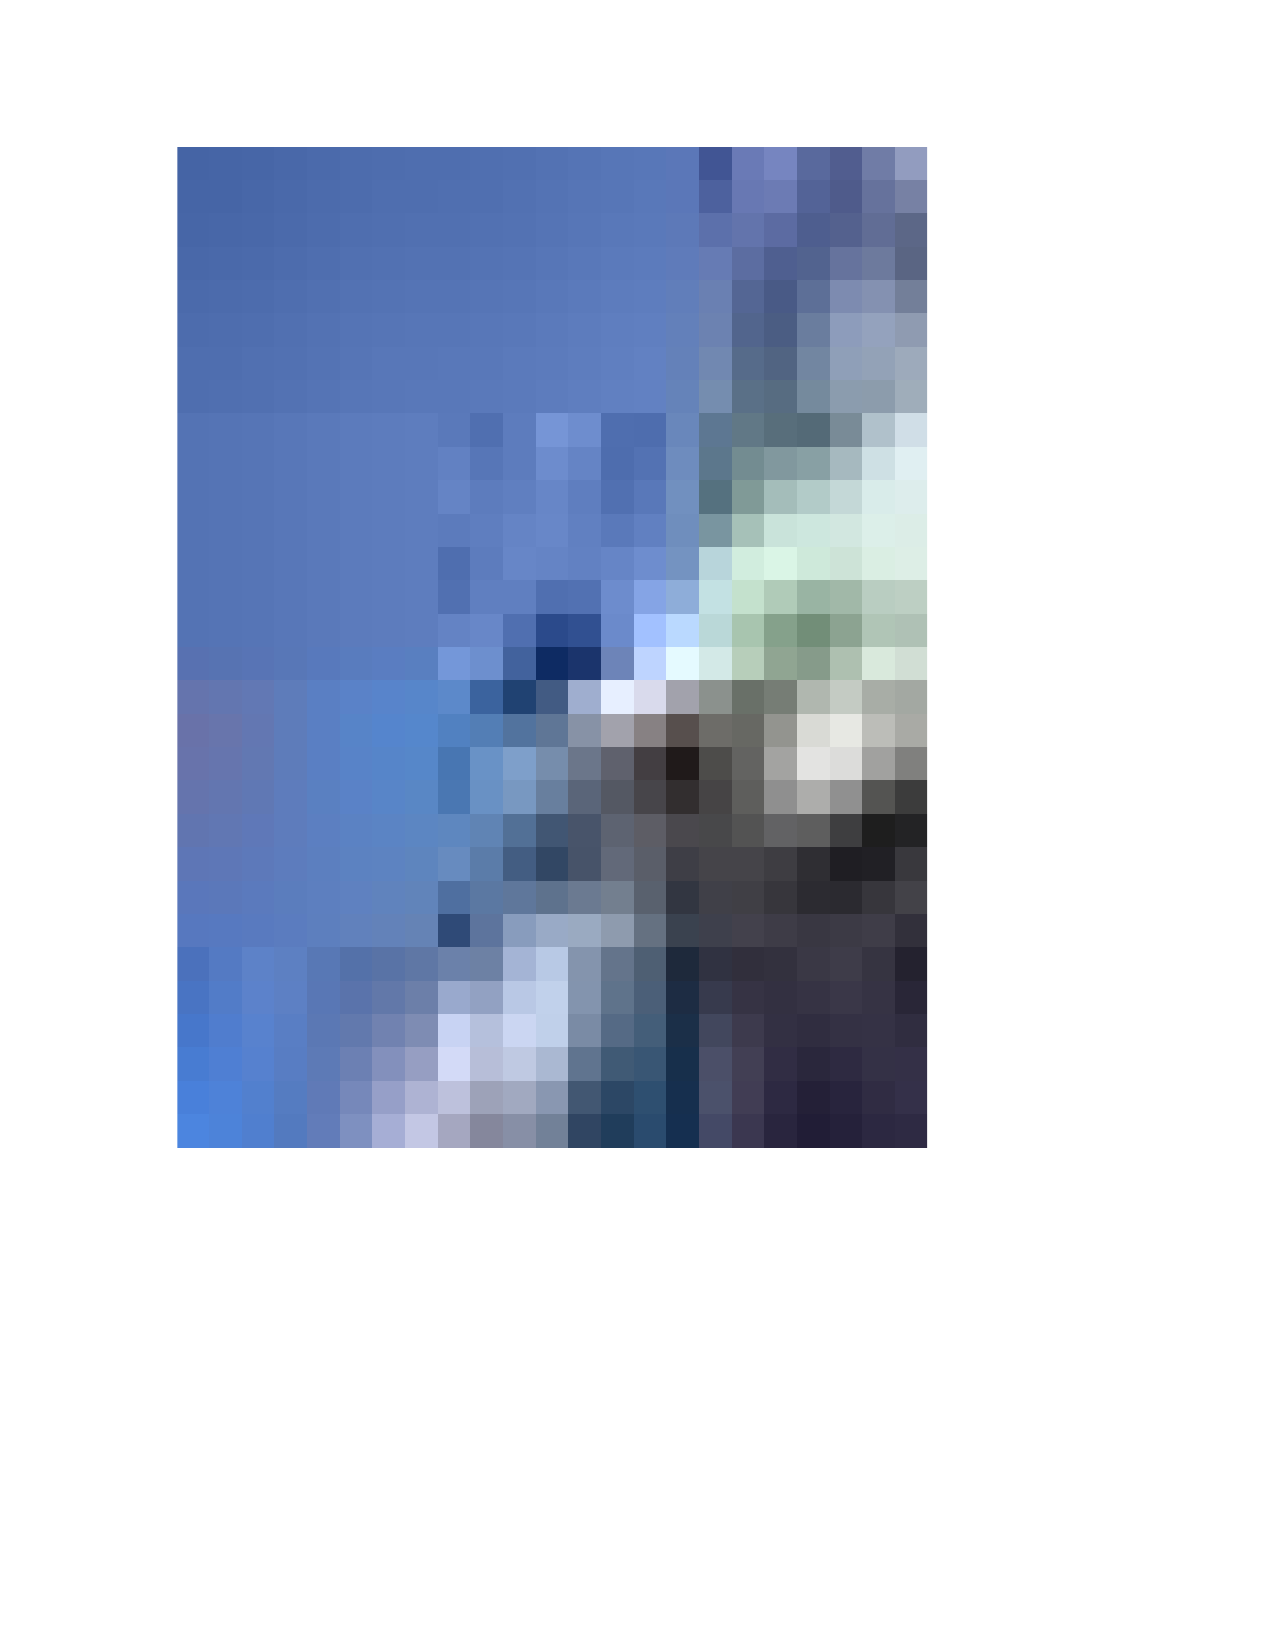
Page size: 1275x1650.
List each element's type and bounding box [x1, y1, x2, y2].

picture [177, 147, 928, 1148]
